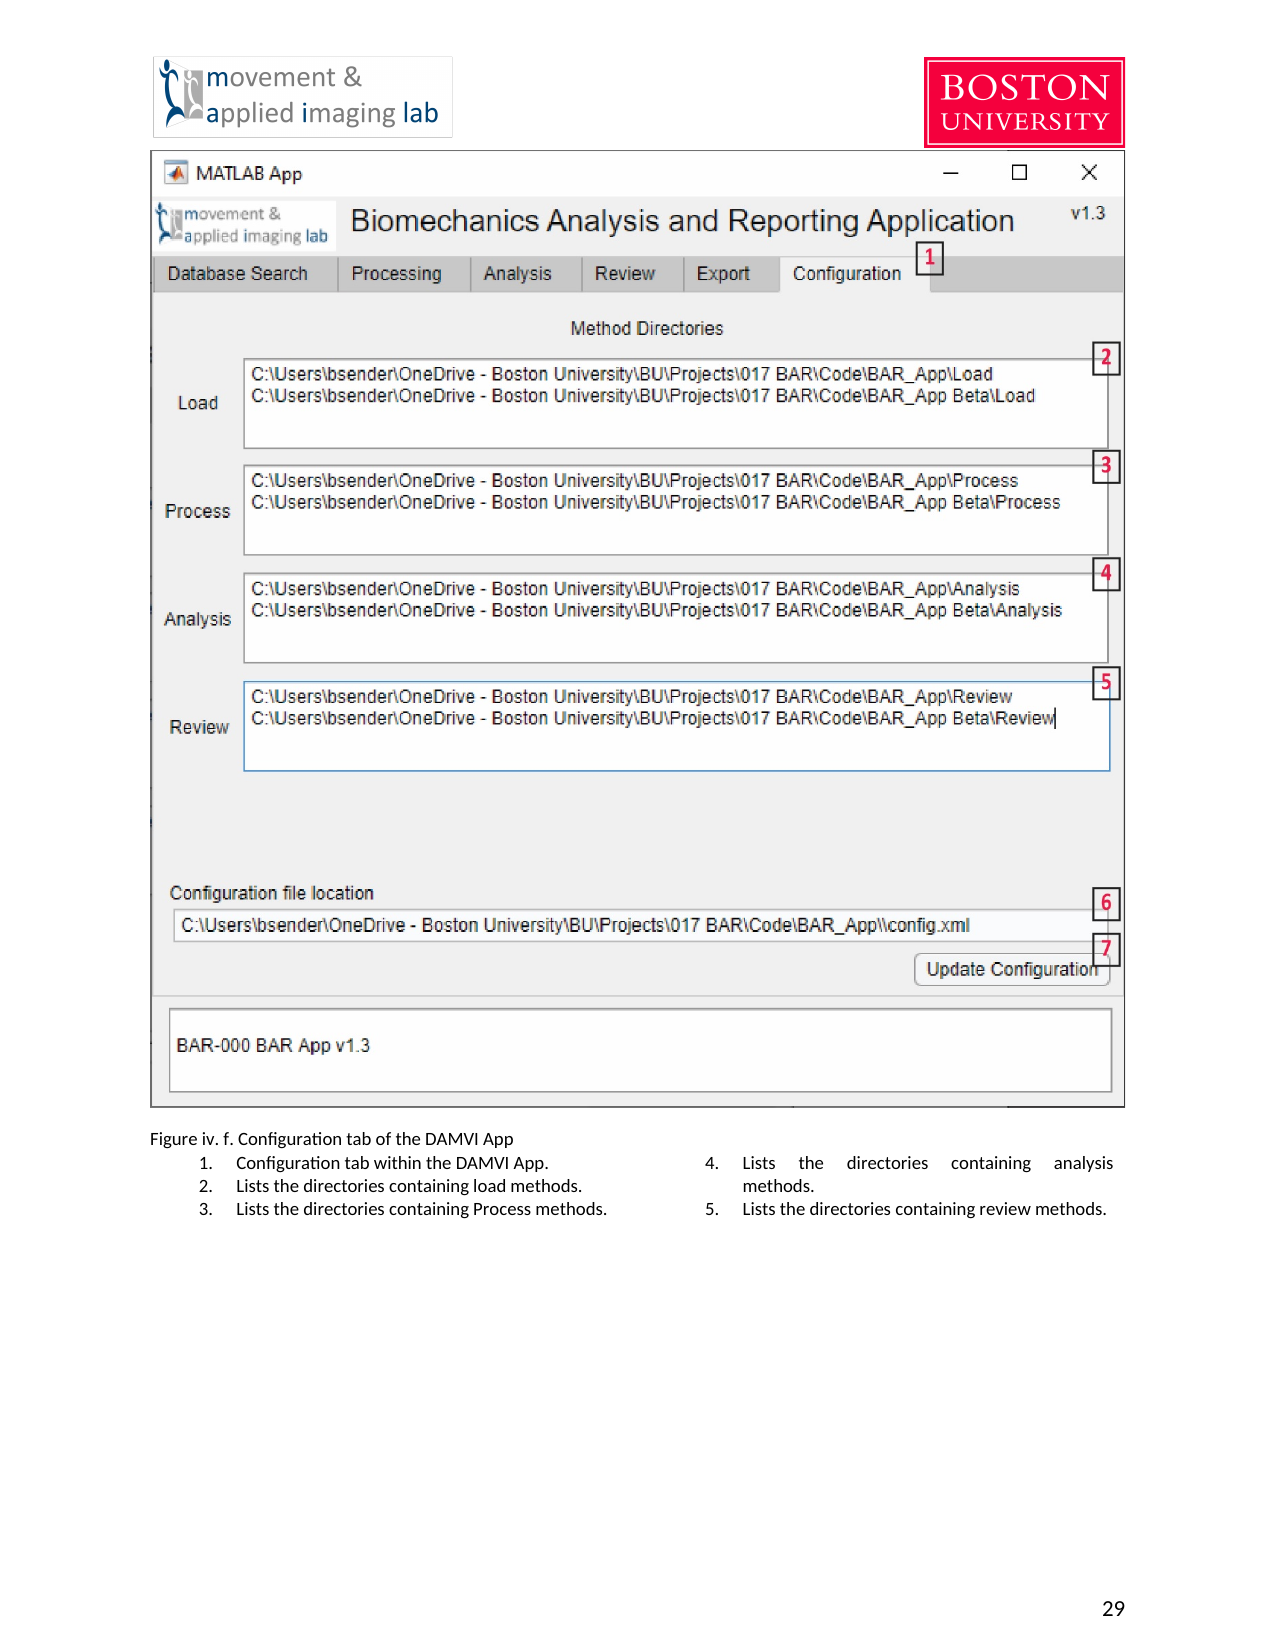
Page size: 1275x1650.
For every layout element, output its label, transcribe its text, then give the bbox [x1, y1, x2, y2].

table_header Configuration tab within the DAMVI App. Lists the directories containing load methods. Lists the directories containing Process methods. [150, 1151, 656, 1220]
picture [153, 50, 462, 148]
picture [150, 150, 1125, 1108]
picture [924, 57, 1125, 148]
text Figure iv. f. Configuration tab of the DAMVI App [150, 1127, 1125, 1149]
table_header Lists the directories containing analysis methods. Lists the directories containing review methods. [656, 1151, 1125, 1220]
